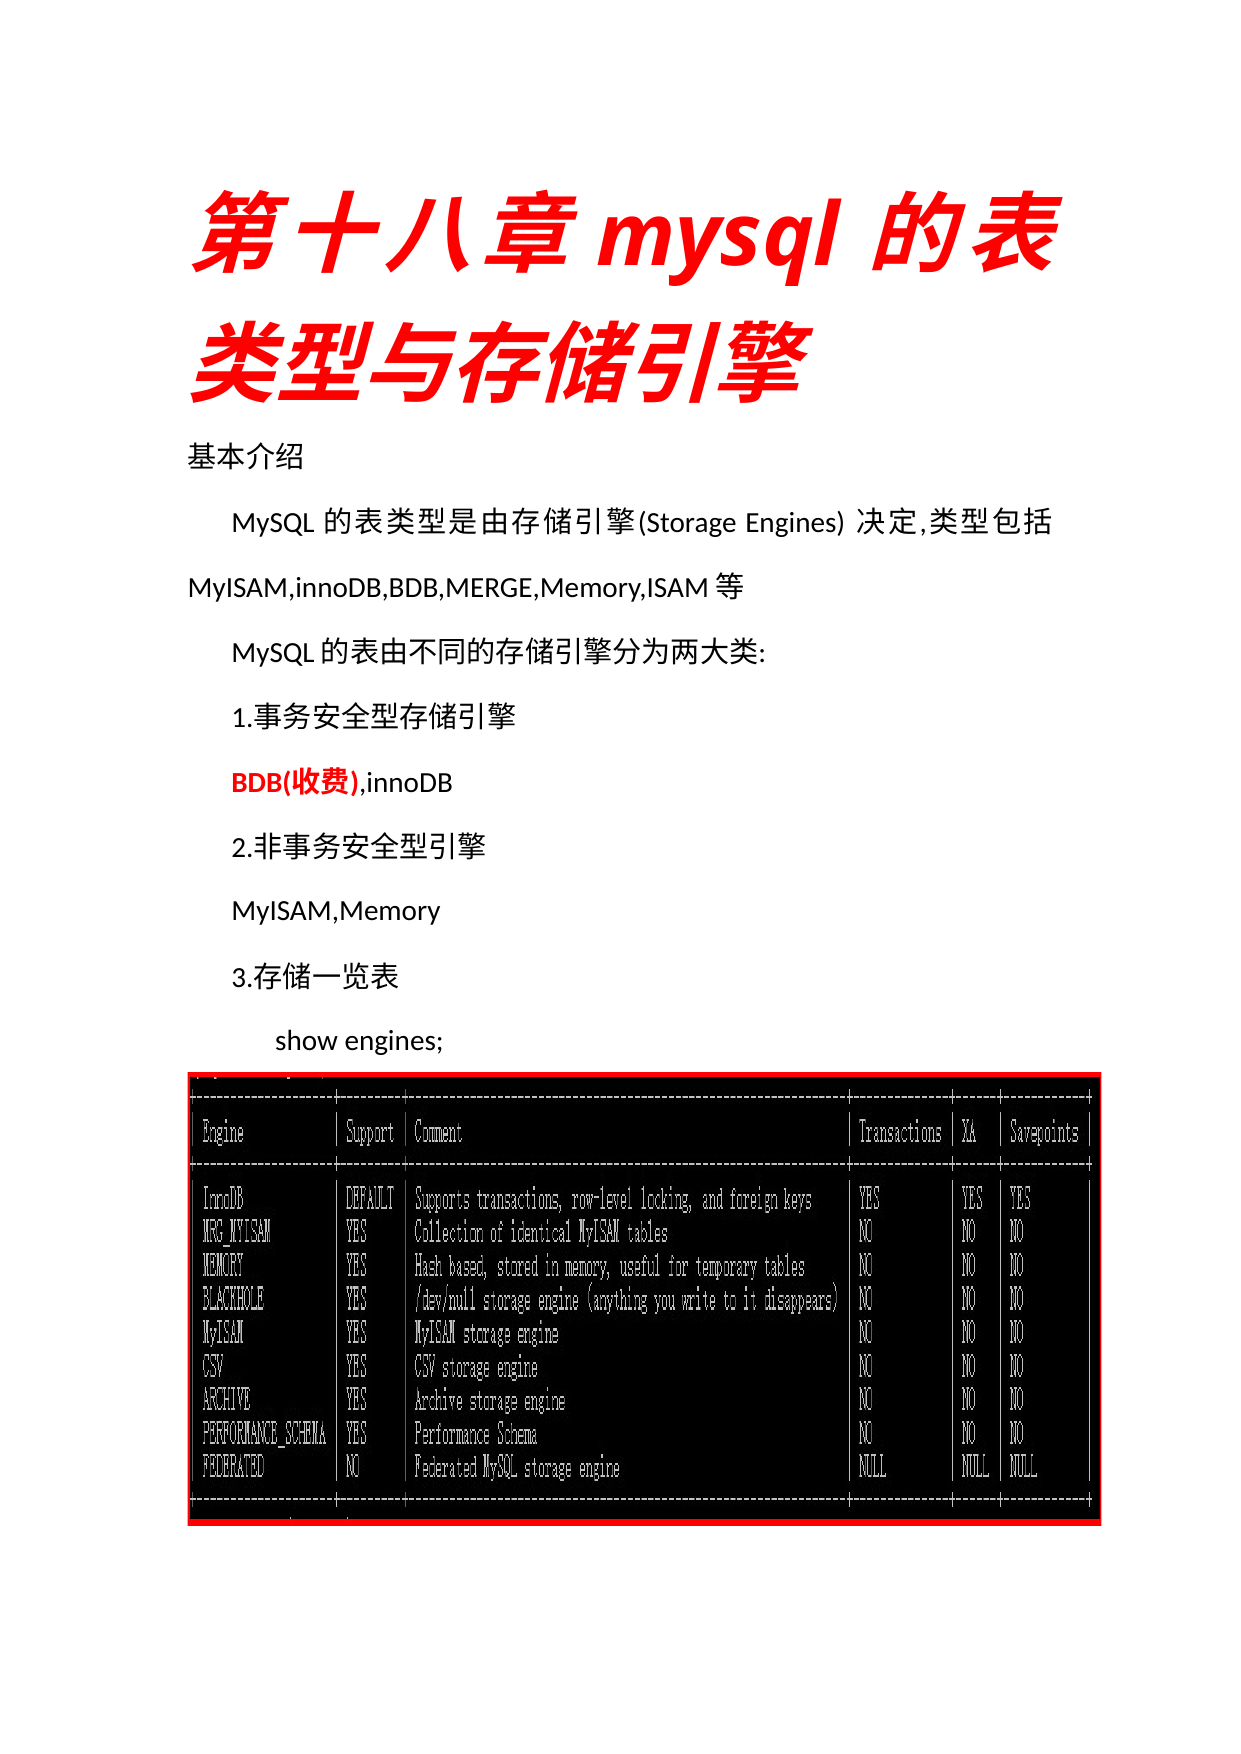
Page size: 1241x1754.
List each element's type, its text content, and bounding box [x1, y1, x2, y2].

text BDB(收费),innoDB [187, 747, 1053, 812]
text 1.事务安全型存储引擎 [187, 682, 1053, 747]
text 基本介绍 [187, 422, 1053, 487]
text 3.存储一览表 [187, 942, 1053, 1007]
text 2.非事务安全型引擎 [187, 812, 1053, 877]
text MySQL的表类型是由存储引擎(Storage Engines) 决定,类型包括MyISAM,innoDB,BDB,MERGE,Memory,ISAM等 [187, 487, 1053, 617]
text show engines; [187, 1007, 1053, 1072]
text MyISAM,Memory [187, 877, 1053, 942]
text 第十八章mysql的表类型与存储引擎 [187, 162, 1053, 422]
text MySQL的表由不同的存储引擎分为两大类: [187, 617, 1053, 682]
picture [187, 1072, 1102, 1526]
